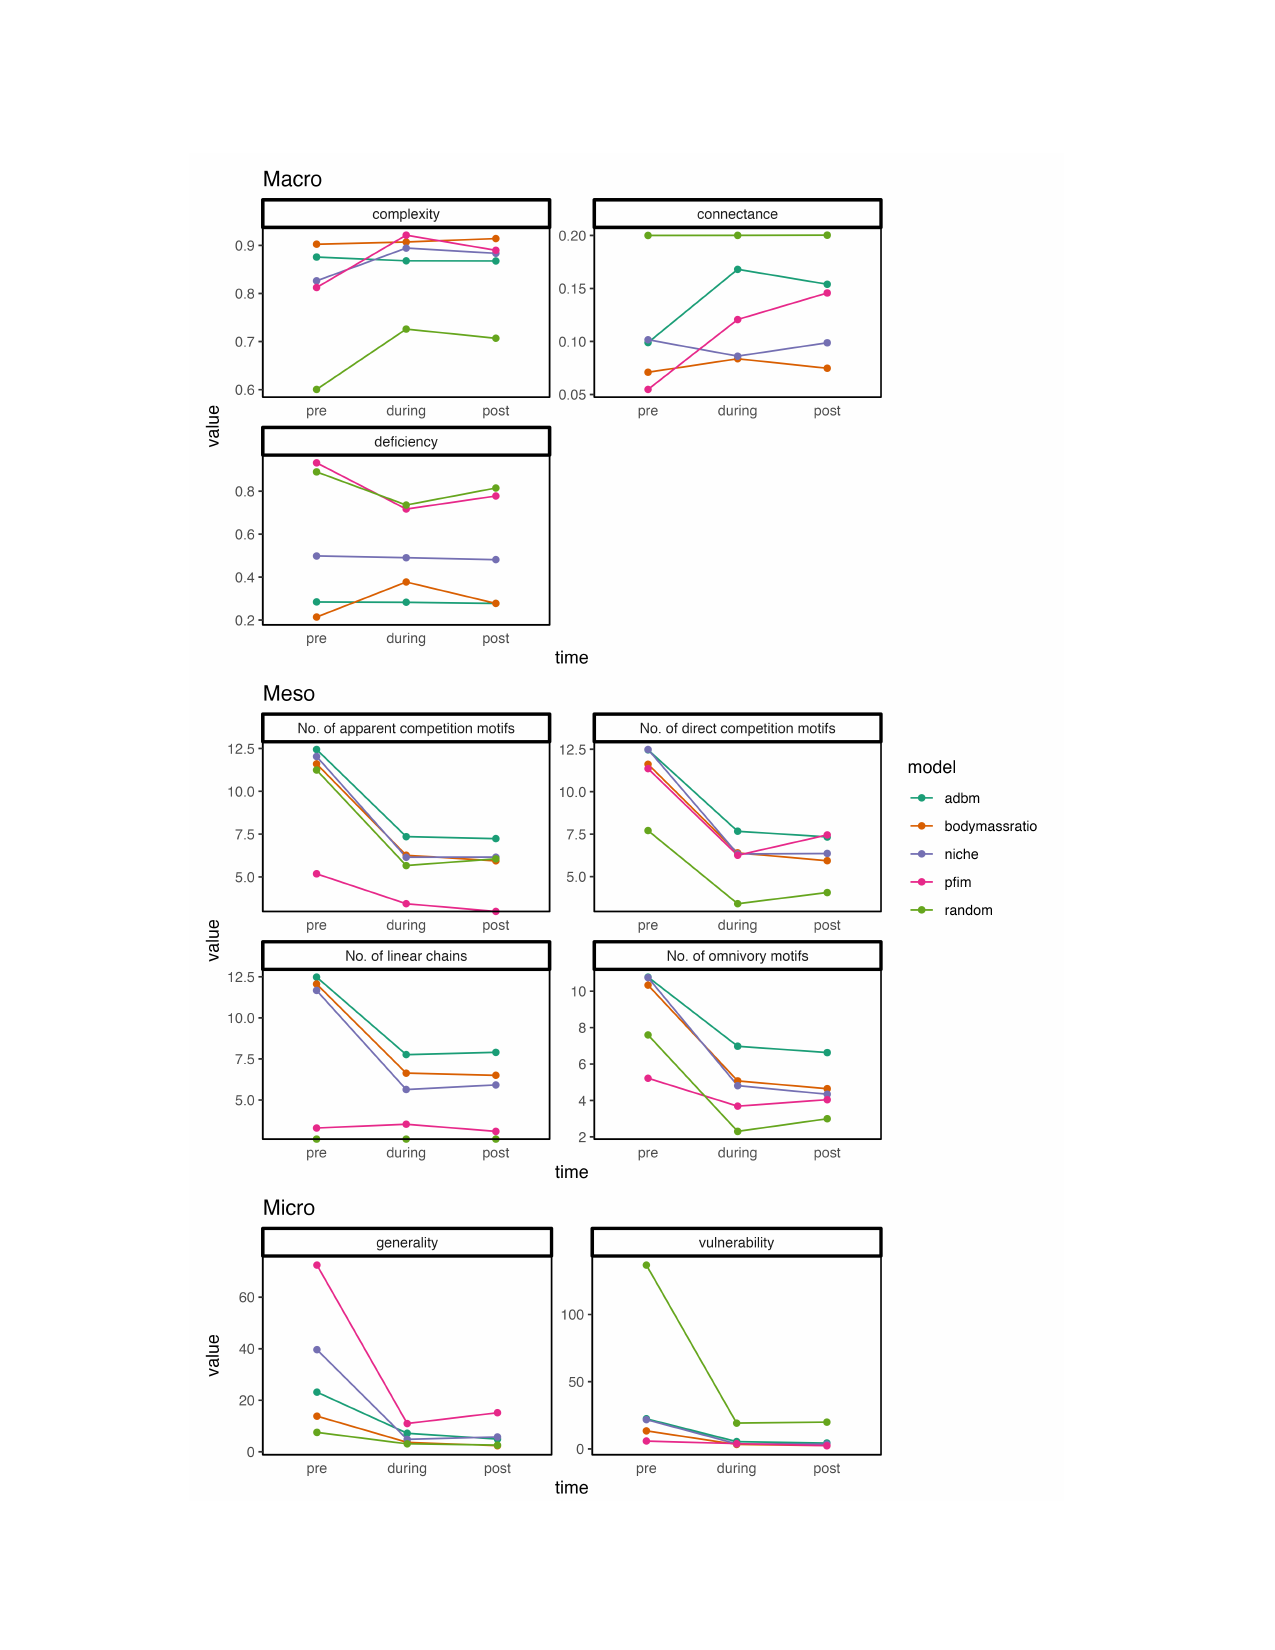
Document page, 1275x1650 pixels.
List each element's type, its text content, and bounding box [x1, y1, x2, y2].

picture [188, 153, 1064, 1501]
table_header Figure 1: stuff… For display purposes the counts for the different motifs are log transformed [139, 150, 1114, 1500]
